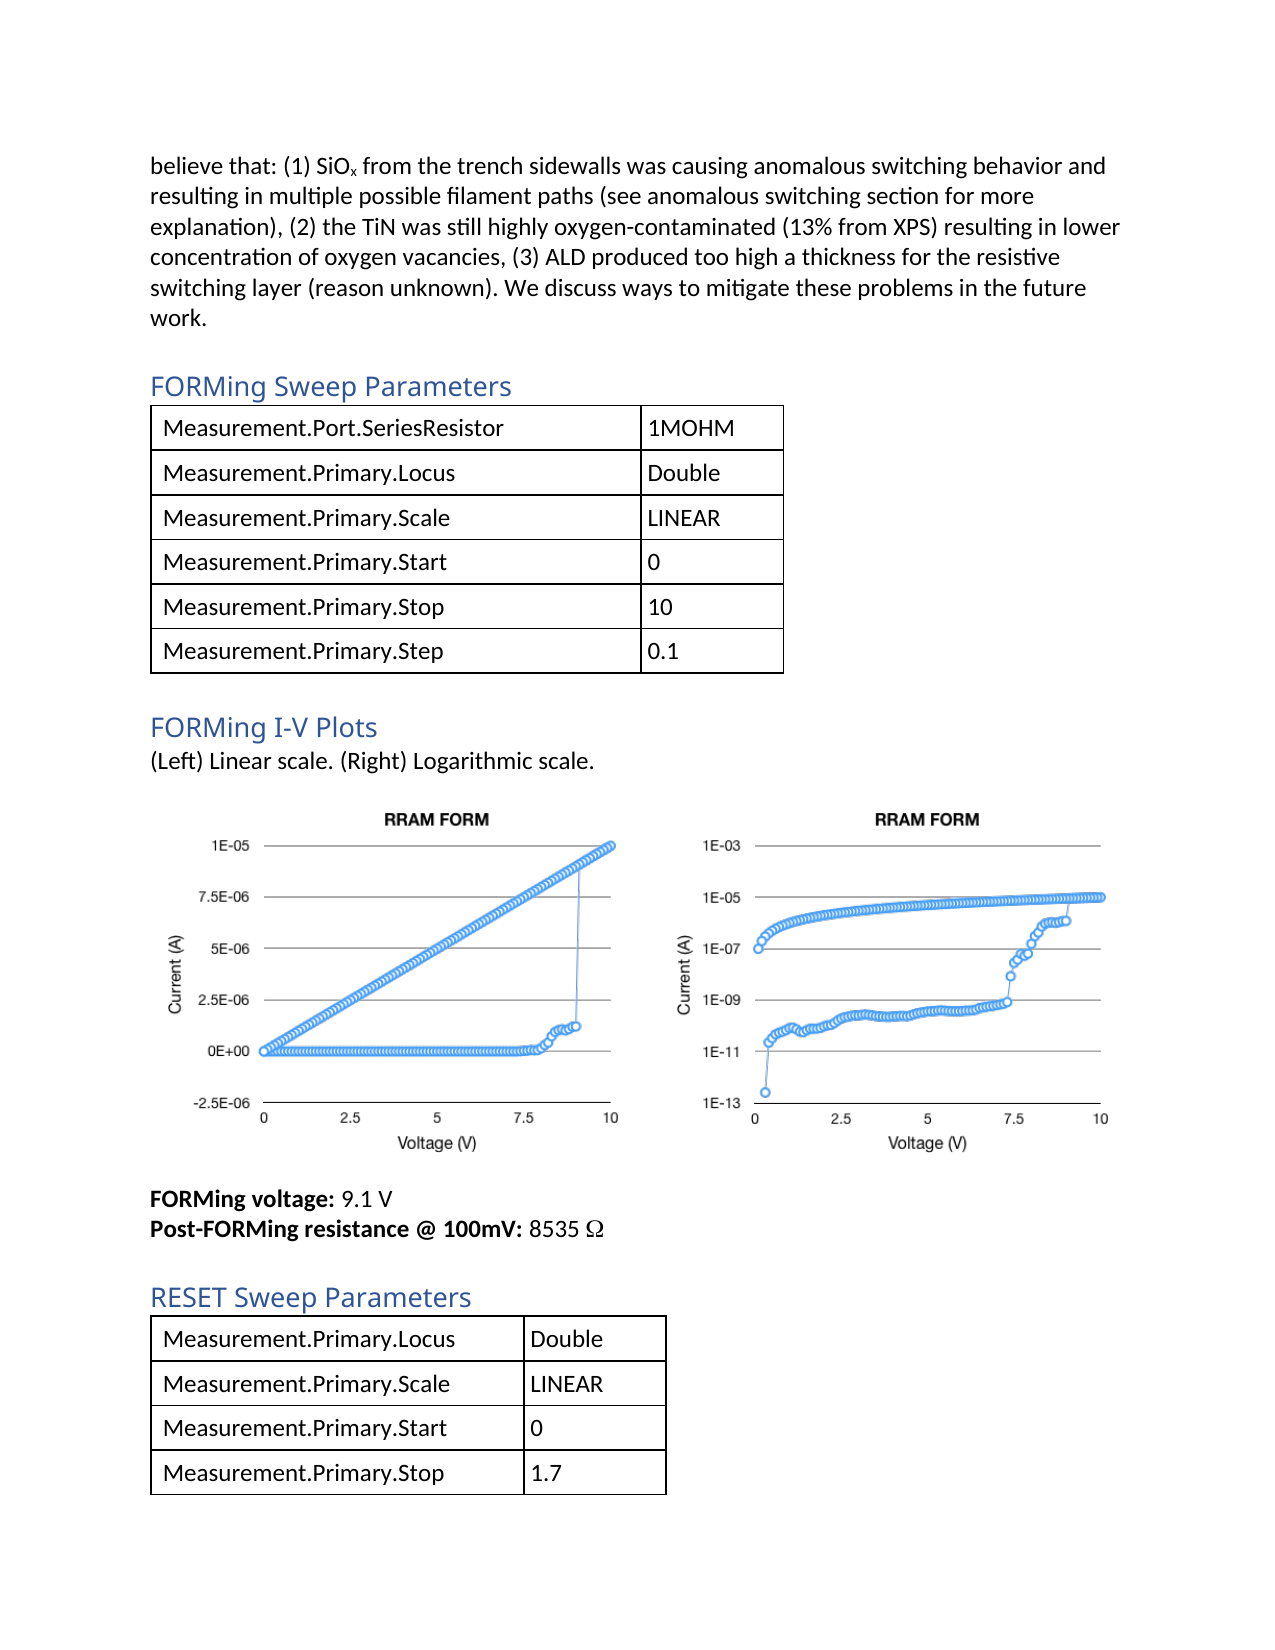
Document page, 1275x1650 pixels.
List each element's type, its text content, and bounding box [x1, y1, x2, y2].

text FORMing voltage: 9.1 V [150, 1183, 1125, 1213]
table_cell 0 [525, 1406, 665, 1449]
picture [166, 810, 619, 1153]
table_header Double [525, 1317, 665, 1360]
text Post-FORMing resistance @ 100mV: 8535 [150, 1213, 1125, 1244]
table_header 1MOHM [642, 406, 783, 449]
table_cell 1.7 [525, 1451, 665, 1494]
table_cell Measurement.Primary.Stop [152, 585, 640, 628]
table_cell Measurement.Primary.Locus [152, 451, 640, 494]
subtitle FORMing Sweep Parameters [150, 368, 1125, 405]
table_cell Measurement.Primary.Scale [152, 1362, 523, 1404]
text (Left) Linear scale. (Right) Logarithmic scale. [150, 745, 1125, 776]
table_cell LINEAR [642, 496, 783, 538]
picture [675, 810, 1109, 1153]
table_cell LINEAR [525, 1362, 665, 1404]
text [150, 150, 1125, 333]
table_cell Double [642, 451, 783, 494]
table_cell Measurement.Primary.Scale [152, 496, 640, 538]
table_cell Measurement.Primary.Stop [152, 1451, 523, 1494]
table_header Measurement.Port.SeriesResistor [152, 406, 640, 449]
table_cell 0 [642, 540, 783, 583]
table_cell Measurement.Primary.Step [152, 629, 640, 672]
table_cell 0.1 [642, 629, 783, 672]
subtitle FORMing I-V Plots [150, 708, 1125, 745]
subtitle RESET Sweep Parameters [150, 1278, 1125, 1315]
table_header Measurement.Primary.Locus [152, 1317, 523, 1360]
table_cell 10 [642, 585, 783, 628]
table_cell Measurement.Primary.Start [152, 540, 640, 583]
table_cell Measurement.Primary.Start [152, 1406, 523, 1449]
